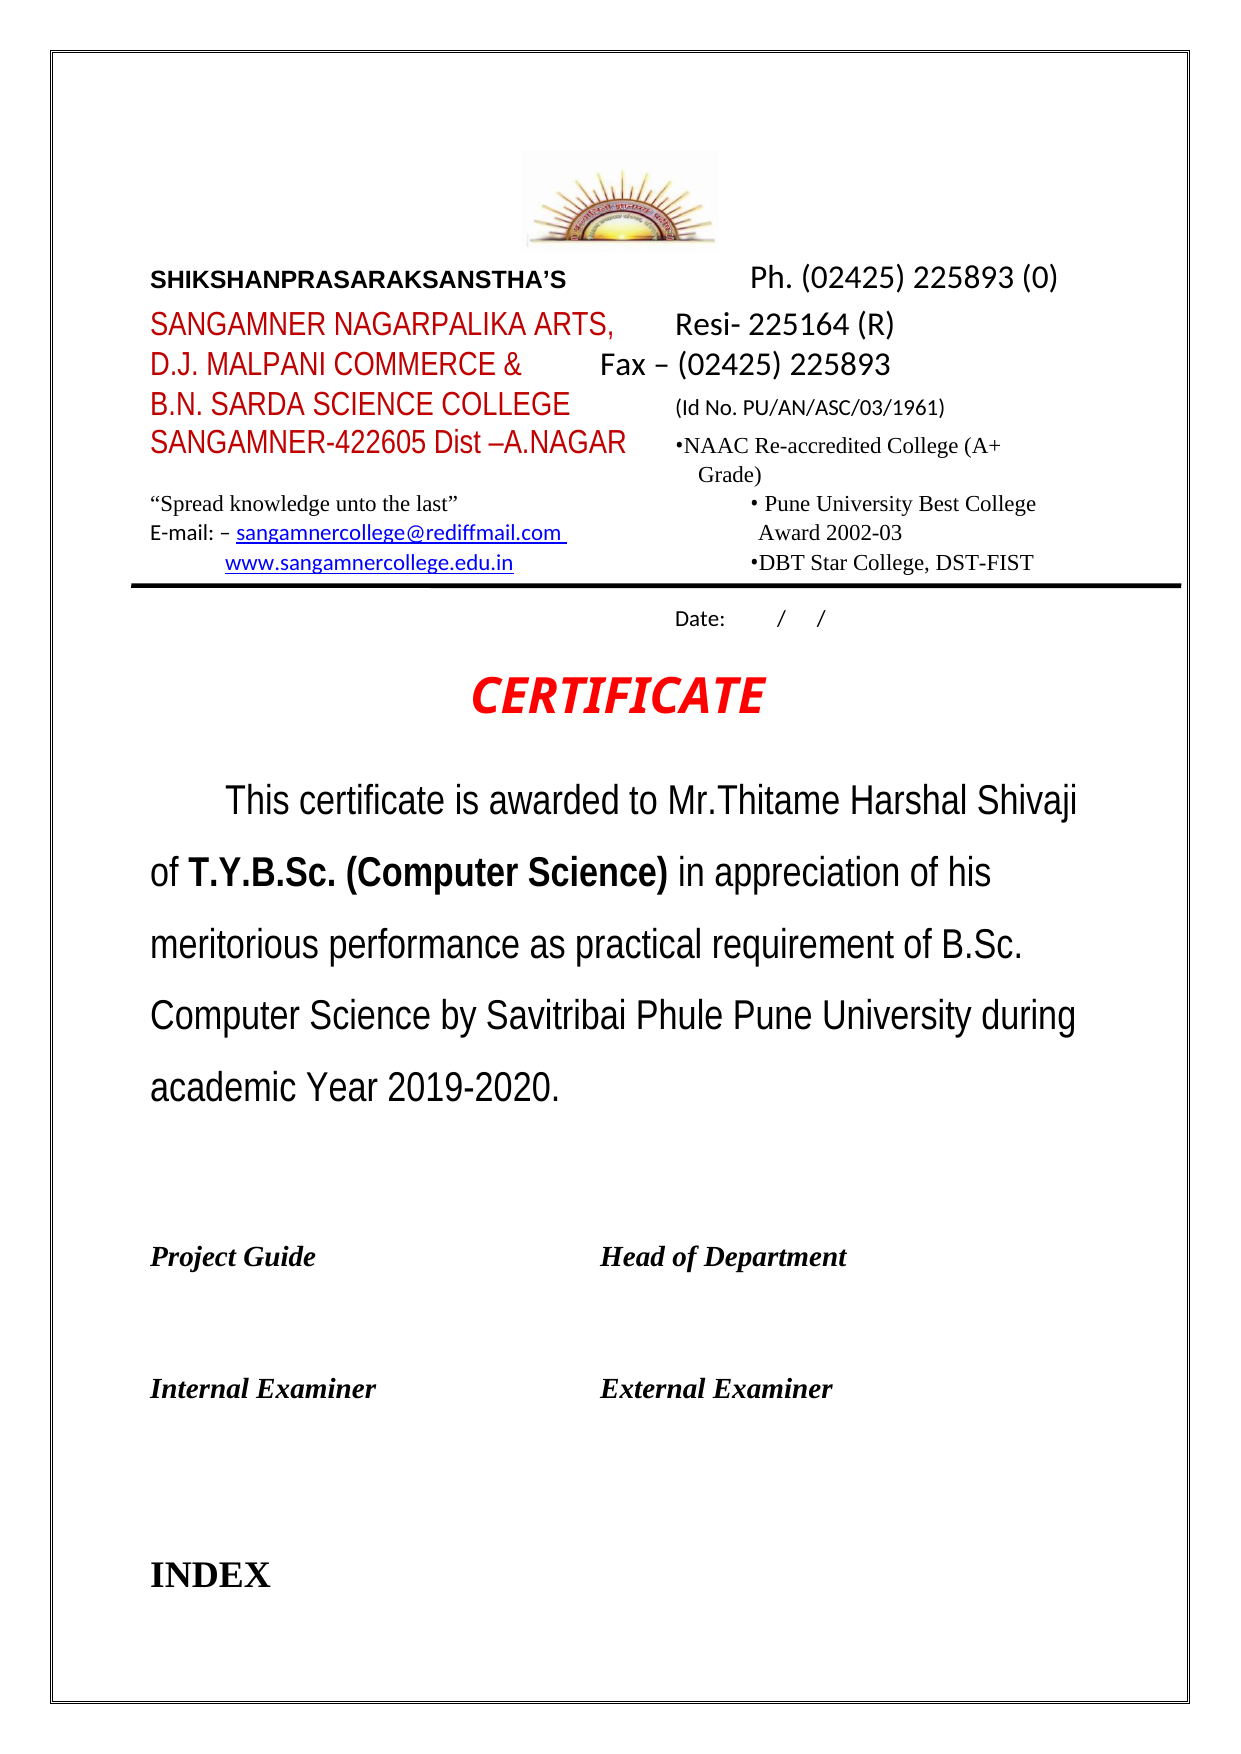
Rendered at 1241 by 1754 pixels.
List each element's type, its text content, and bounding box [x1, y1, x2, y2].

text SHIKSHANPRASARAKSANSTHA’S Ph. (02425) 225893 (0) [150, 256, 1090, 297]
text INDEX [150, 1552, 1090, 1595]
text “Spread knowledge unto the last” • Pune University Best College [150, 487, 1090, 518]
text D.J. MALPANI COMMERCE & Fax – (02425) 225893 [150, 343, 1090, 384]
text SANGAMNER-422605 Dist –A.NAGAR •NAAC Re-accredited College (A+ Grade) [150, 422, 1090, 487]
picture [521, 150, 720, 252]
text www.sangamnercollege.edu.in •DBT Star College, DST-FIST [150, 546, 1090, 577]
text SANGAMNER NAGARPALIKA ARTS, Resi- 225164 (R) [150, 303, 1090, 343]
text This certificate is awarded to Mr.Thitame Harshal Shivaji of T.Y.B.Sc. (Computer Science) in appreciation of his meritorious performance as practical requirement of B.Sc. Computer Science by Savitribai Phule Pune University during academic Year 2019-2020. [150, 776, 1090, 1110]
text E-mail: – sangamnercollege@rediffmail.com Award 2002-03 [150, 518, 1090, 546]
text Project Guide Head of Department [150, 1239, 1090, 1272]
text B.N. SARDA SCIENCE COLLEGE (Id No. PU/AN/ASC/03/1961) [150, 384, 1090, 422]
text Date: / / [150, 604, 1090, 632]
text CERTIFICATE [150, 660, 1090, 728]
text Internal Examiner External Examiner [150, 1372, 1090, 1405]
